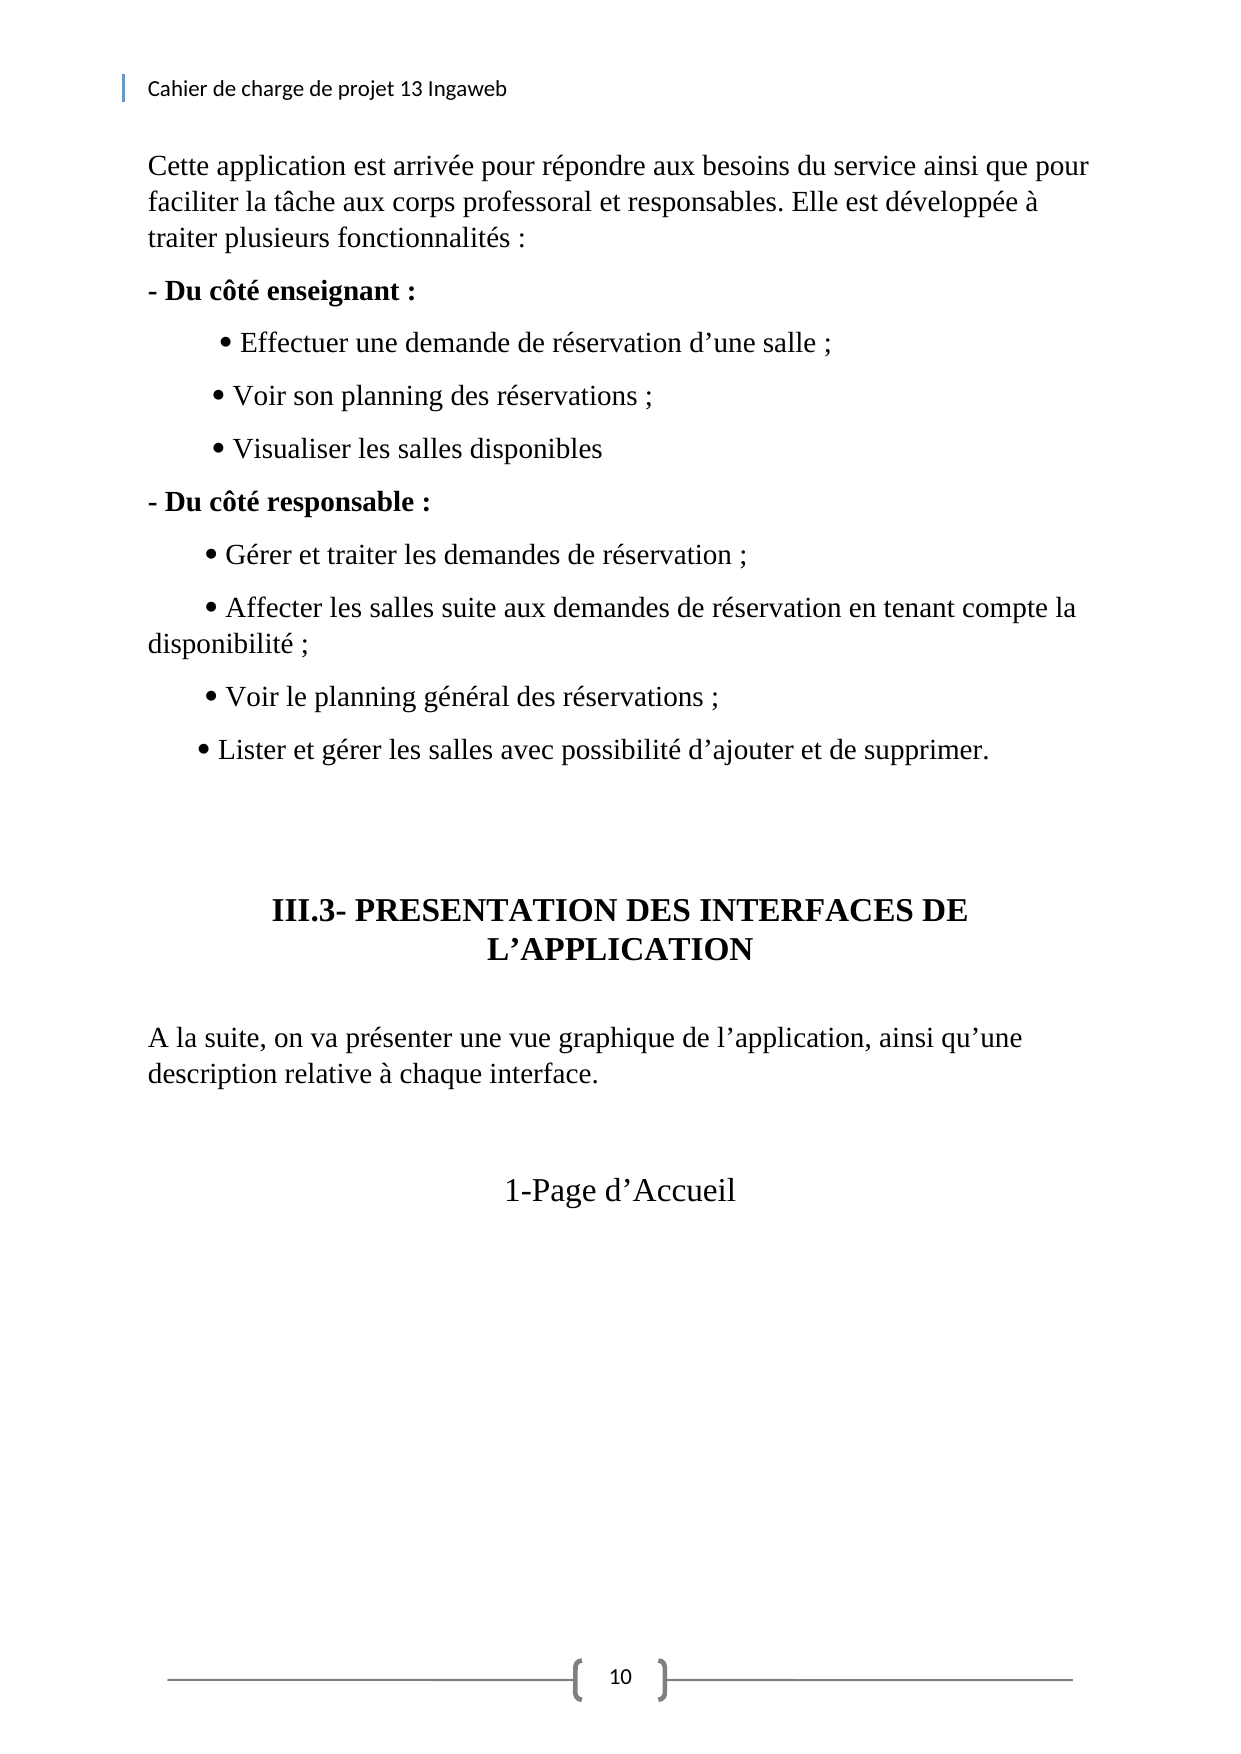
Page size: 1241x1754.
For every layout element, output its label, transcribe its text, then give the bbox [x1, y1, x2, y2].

text III.3- PRESENTATION DES INTERFACES DE L’APPLICATION [148, 891, 1093, 967]
subtitle 1-Page d’Accueil [148, 1170, 1093, 1208]
text - Du côté responsable : [148, 484, 1093, 518]
text Affecter les salles suite aux demandes de réservation en tenant compte la disponibilité ; [148, 590, 1093, 660]
text Lister et gérer les salles avec possibilité d’ajouter et de supprimer. [148, 732, 1093, 766]
text Visualiser les salles disponibles [148, 431, 1093, 465]
text Gérer et traiter les demandes de réservation ; [148, 537, 1093, 571]
text Effectuer une demande de réservation d’une salle ; [148, 326, 1093, 359]
text A la suite, on va présenter une vue graphique de l’application, ainsi qu’une description relative à chaque interface. [148, 1020, 1093, 1090]
text Cette application est arrivée pour répondre aux besoins du service ainsi que pour faciliter la tâche aux corps professoral et responsables. Elle est développée à traiter plusieurs fonctionnalités : [148, 148, 1093, 253]
text Voir son planning des réservations ; [148, 378, 1093, 412]
text - Du côté enseignant : [148, 273, 1093, 306]
text Voir le planning général des réservations ; [148, 679, 1093, 713]
